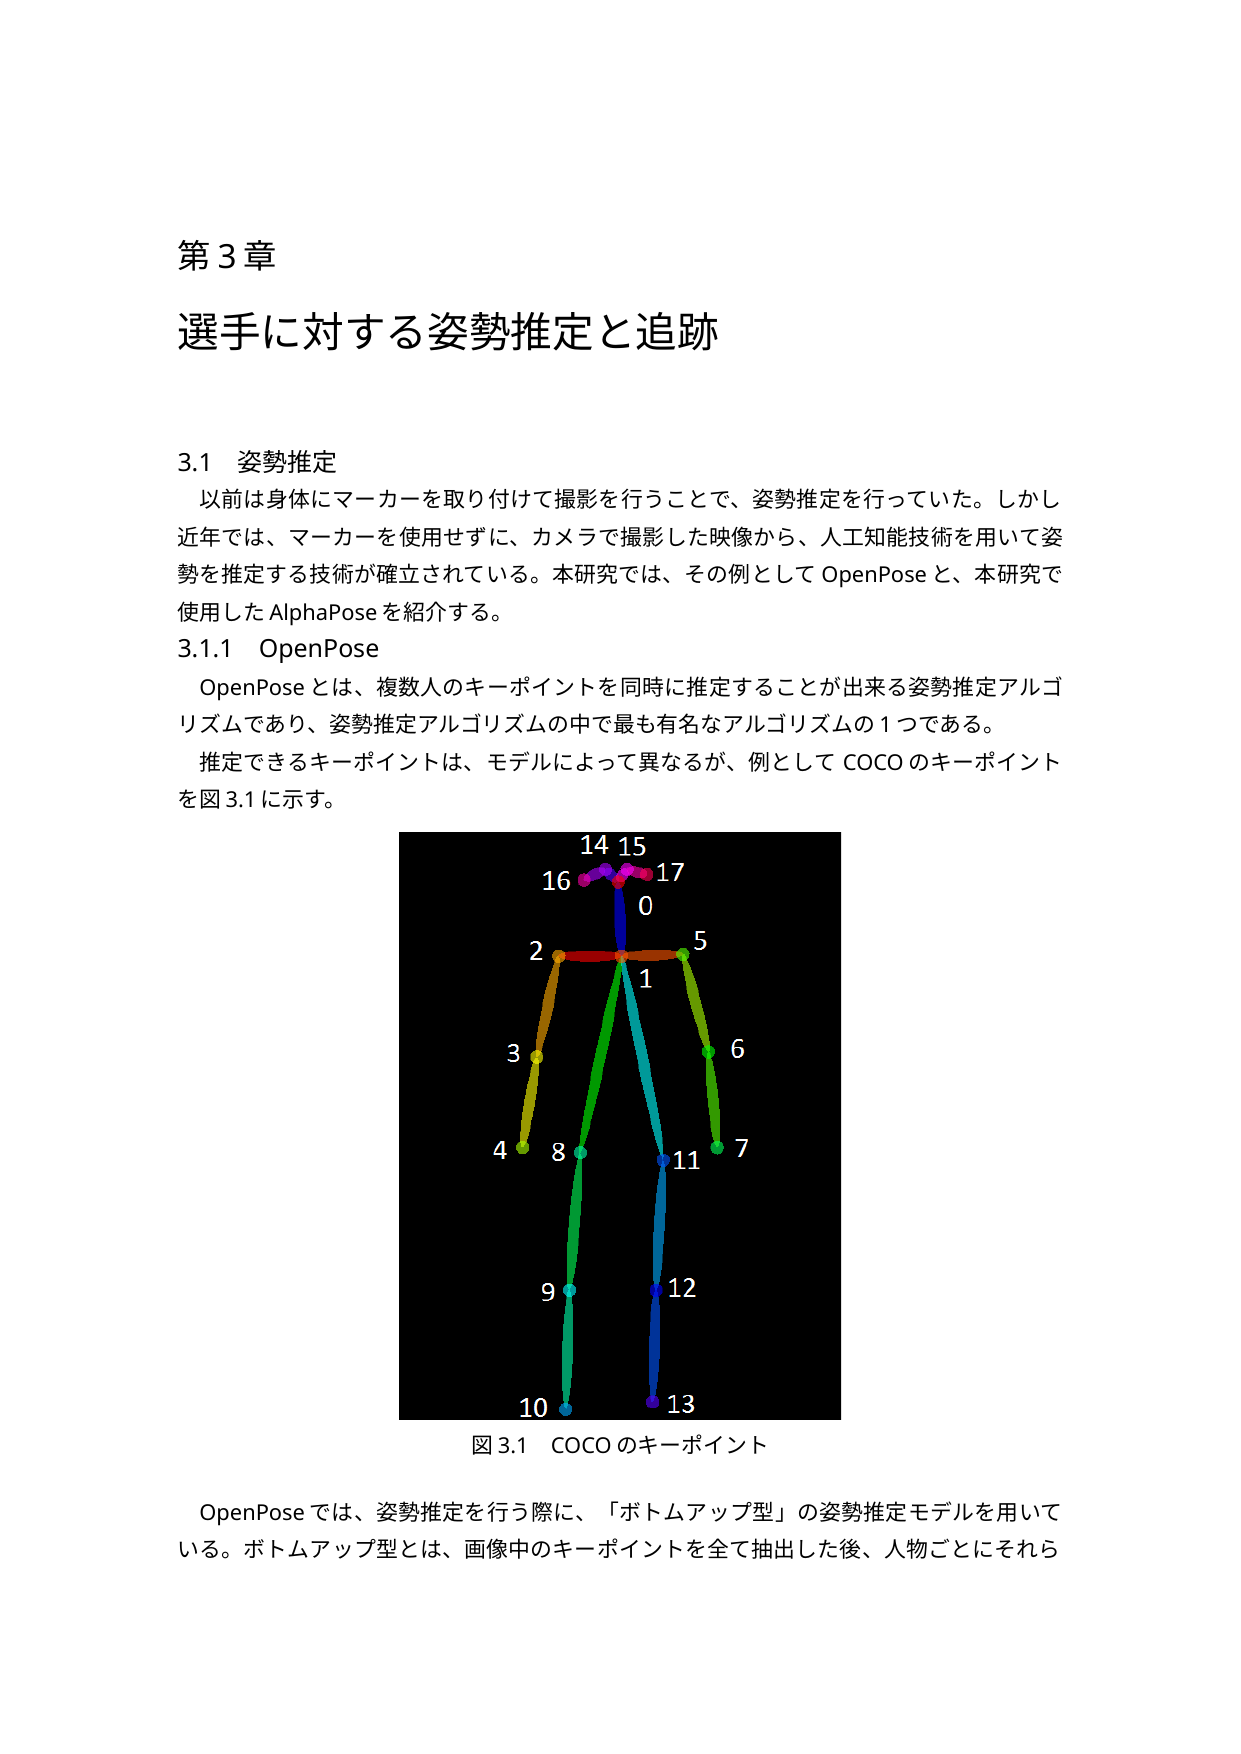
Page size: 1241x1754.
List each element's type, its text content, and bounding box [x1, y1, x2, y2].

subtitle 第3章 [177, 217, 1063, 292]
text OpenPoseとは、複数人のキーポイントを同時に推定することが出来る姿勢推定アルゴリズムであり、姿勢推定アルゴリズムの中で最も有名なアルゴリズムの1つである。 [177, 667, 1063, 742]
subtitle 3.1.1 OpenPose [177, 629, 1063, 667]
text 推定できるキーポイントは、モデルによって異なるが、例としてCOCOのキーポイントを図3.1に示す。 [177, 742, 1063, 817]
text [177, 817, 1063, 1567]
picture [399, 832, 842, 1420]
text 選手に対する姿勢推定と追跡 [177, 292, 1063, 367]
text 以前は身体にマーカーを取り付けて撮影を行うことで、姿勢推定を行っていた。しかし近年では、マーカーを使用せずに、カメラで撮影した映像から、人工知能技術を用いて姿勢を推定する技術が確立されている。本研究では、その例としてOpenPoseと、本研究で使用したAlphaPoseを紹介する。 [177, 479, 1063, 629]
subtitle 3.1 姿勢推定 [177, 442, 1063, 479]
